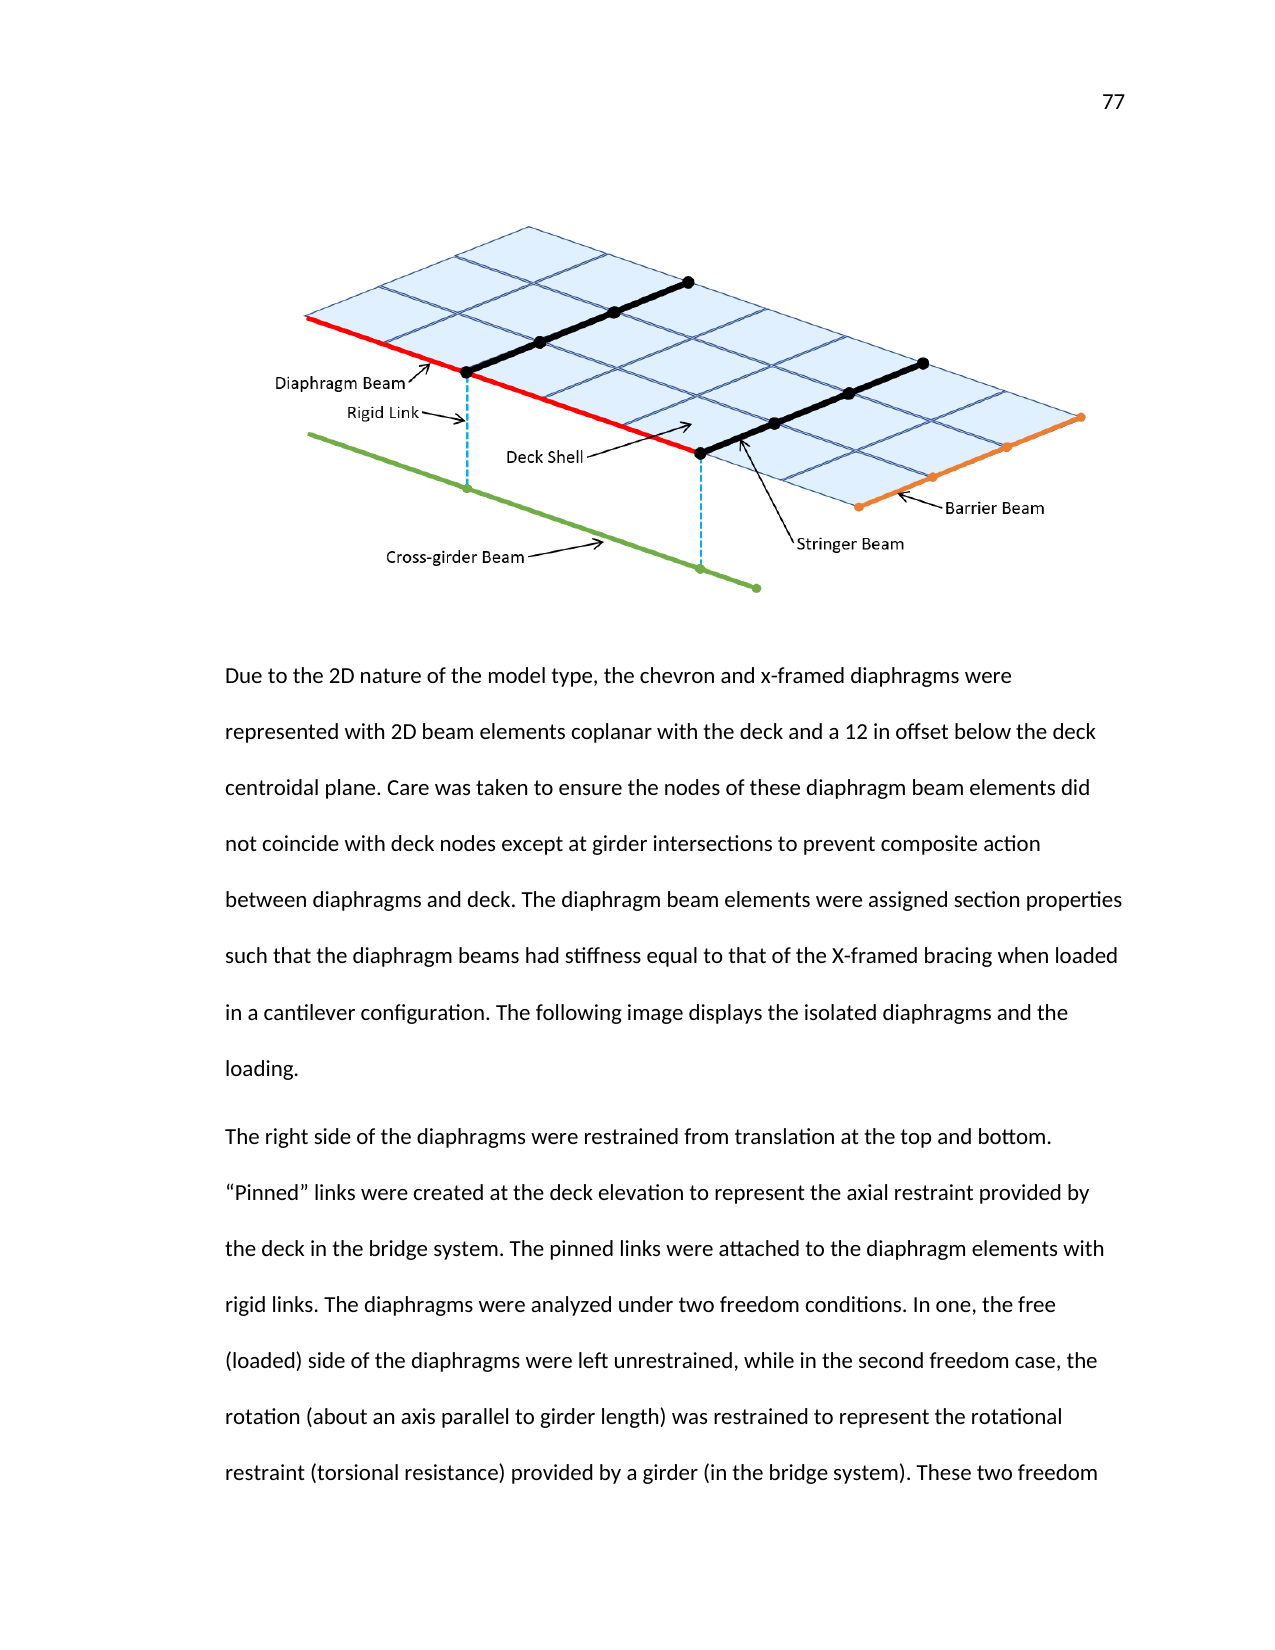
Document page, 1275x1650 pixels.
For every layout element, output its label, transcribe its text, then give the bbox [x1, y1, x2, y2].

picture [225, 212, 1125, 621]
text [225, 1122, 1125, 1486]
text Due to the 2D nature of the model type, the chevron and x-framed diaphragms were represented with 2D beam elements coplanar with the deck and a 12 in offset below the deck centroidal plane. Care was taken to ensure the nodes of these diaphragm beam elements did not coincide with deck nodes except at girder intersections to prevent composite action between diaphragms and deck. The diaphragm beam elements were assigned section properties such that the diaphragm beams had stiffness equal to that of the X-framed bracing when loaded in a cantilever configuration. The following image displays the isolated diaphragms and the loading. [225, 661, 1125, 1082]
